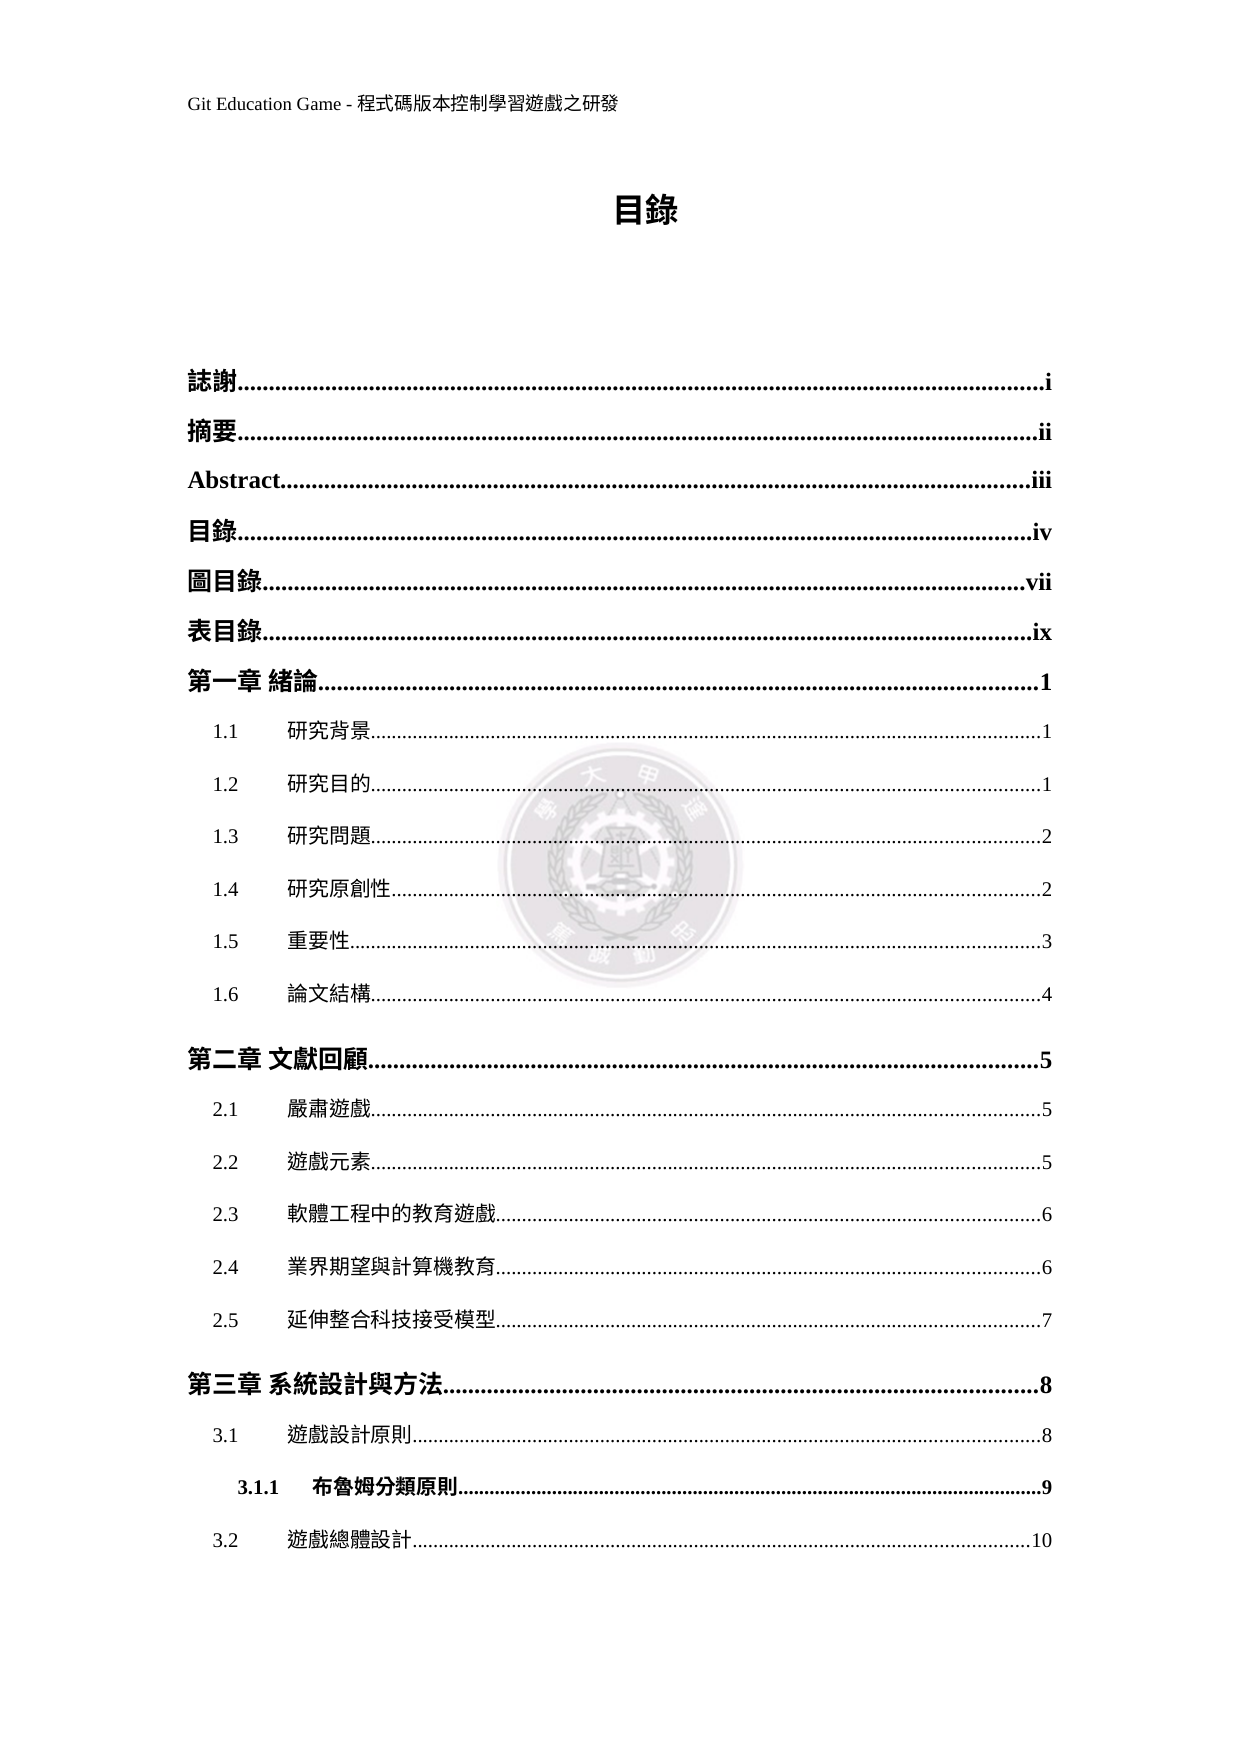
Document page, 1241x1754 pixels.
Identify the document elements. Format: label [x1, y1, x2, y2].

picture [496, 740, 745, 989]
